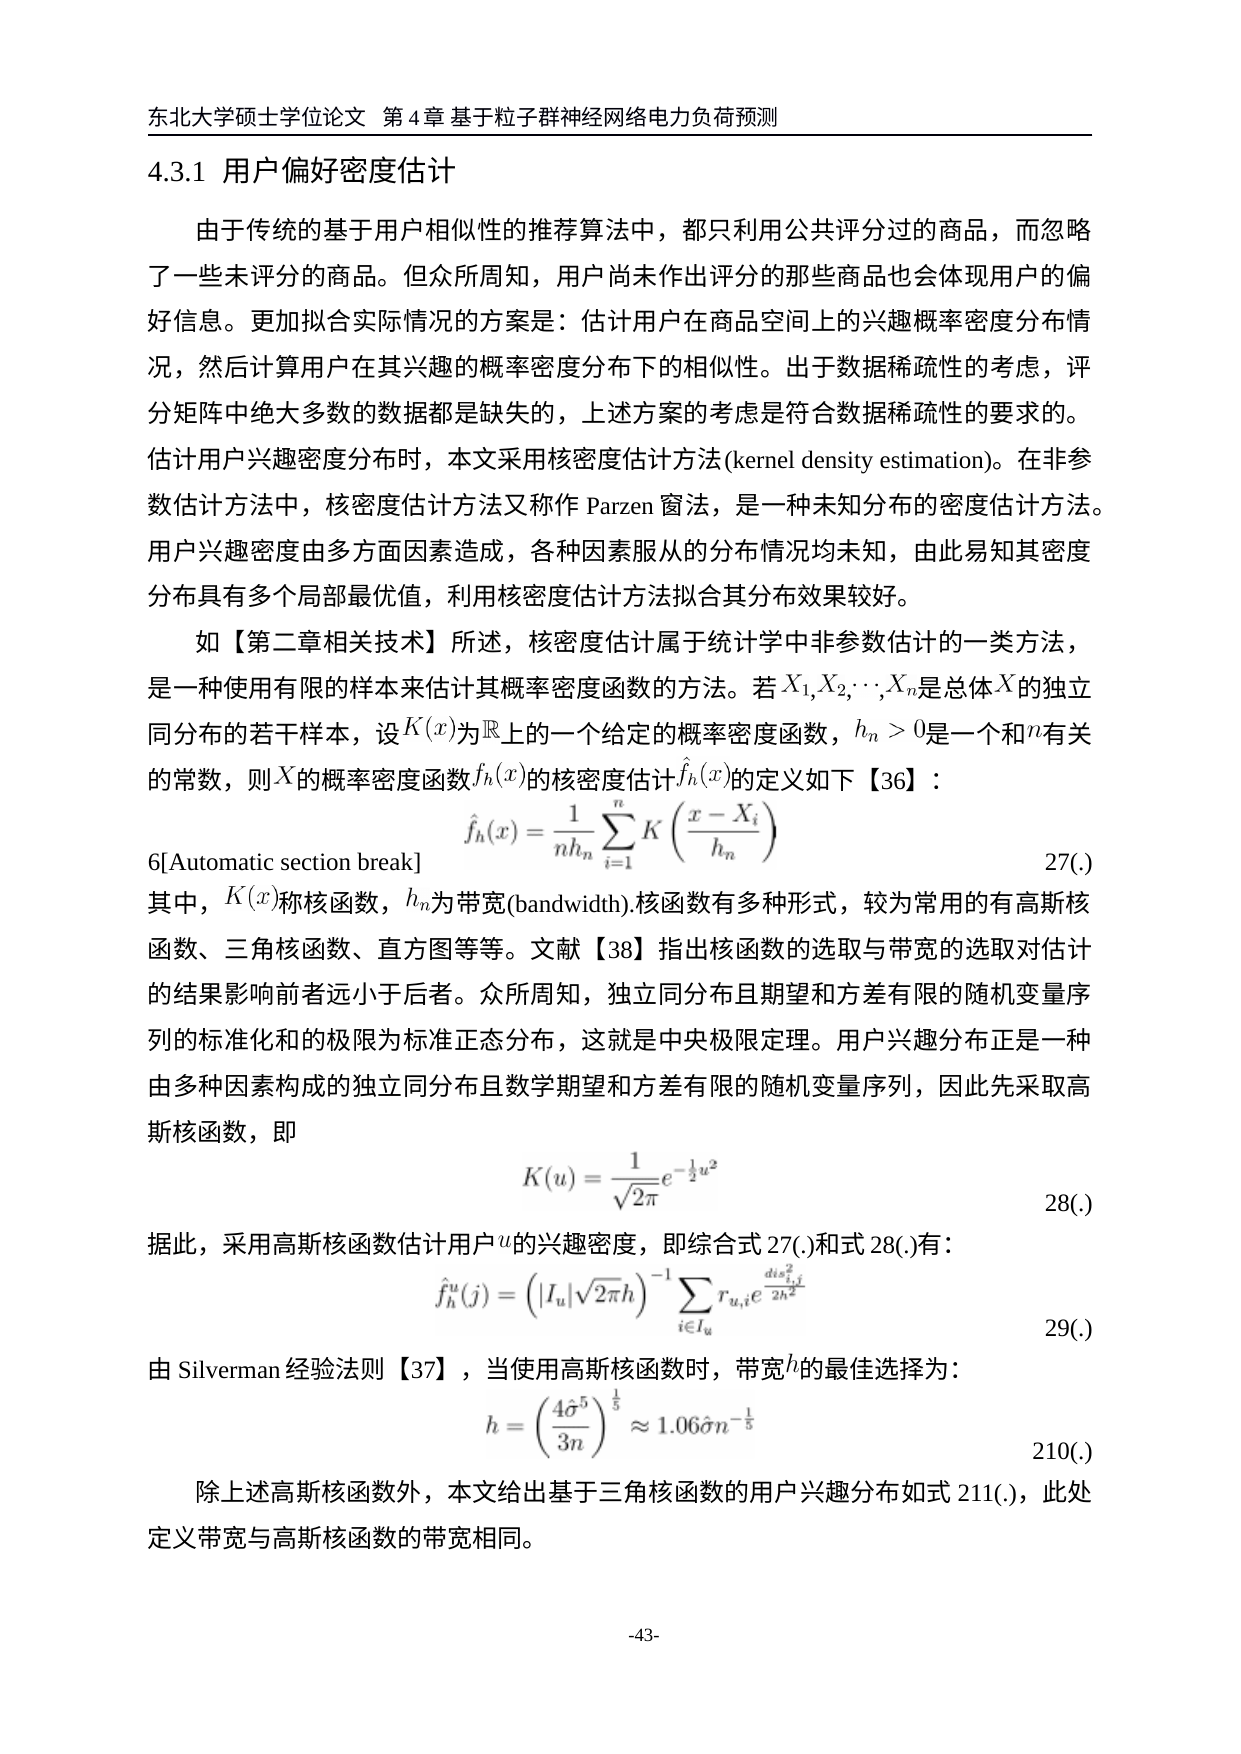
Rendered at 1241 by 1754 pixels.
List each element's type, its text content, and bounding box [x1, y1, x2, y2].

subtitle 用户偏好密度估计 [148, 148, 1092, 190]
text 其中，称核函数，为带宽(bandwidth).核函数有多种形式，较为常用的有高斯核函数、三角核函数、直方图等等。文献【38】指出核函数的选取与带宽的选取对估计的结果影响前者远小于后者。众所周知，独立同分布且期望和方差有限的随机变量序列的标准化和的极限为标准正态分布，这就是中央极限定理。用户兴趣分布正是一种由多种因素构成的独立同分布且数学期望和方差有限的随机变量序列，因此先采取高斯核函数，即 [148, 876, 1092, 1151]
text 由Silverman经验法则【37】，当使用高斯核函数时，带宽的最佳选择为： [148, 1342, 1092, 1387]
text 如【第二章相关技术】所述，核密度估计属于统计学中非参数估计的一类方法，是一种使用有限的样本来估计其概率密度函数的方法。若,,,是总体的独立同分布的若干样本，设为上的一个给定的概率密度函数，是一个和有关的常数，则的概率密度函数的核密度估计的定义如下【36】： [148, 615, 1092, 798]
text 由于传统的基于用户相似性的推荐算法中，都只利用公共评分过的商品，而忽略了一些未评分的商品。但众所周知，用户尚未作出评分的那些商品也会体现用户的偏好信息。更加拟合实际情况的方案是：估计用户在商品空间上的兴趣概率密度分布情况，然后计算用户在其兴趣的概率密度分布下的相似性。出于数据稀疏性的考虑，评分矩阵中绝大多数的数据都是缺失的，上述方案的考虑是符合数据稀疏性的要求的。估计用户兴趣密度分布时，本文采用核密度估计方法(kernel density estimation)。在非参数估计方法中，核密度估计方法又称作Parzen窗法，是一种未知分布的密度估计方法。用户兴趣密度由多方面因素造成，各种因素服从的分布情况均未知，由此易知其密度分布具有多个局部最优值，利用核密度估计方法拟合其分布效果较好。 [148, 202, 1092, 615]
